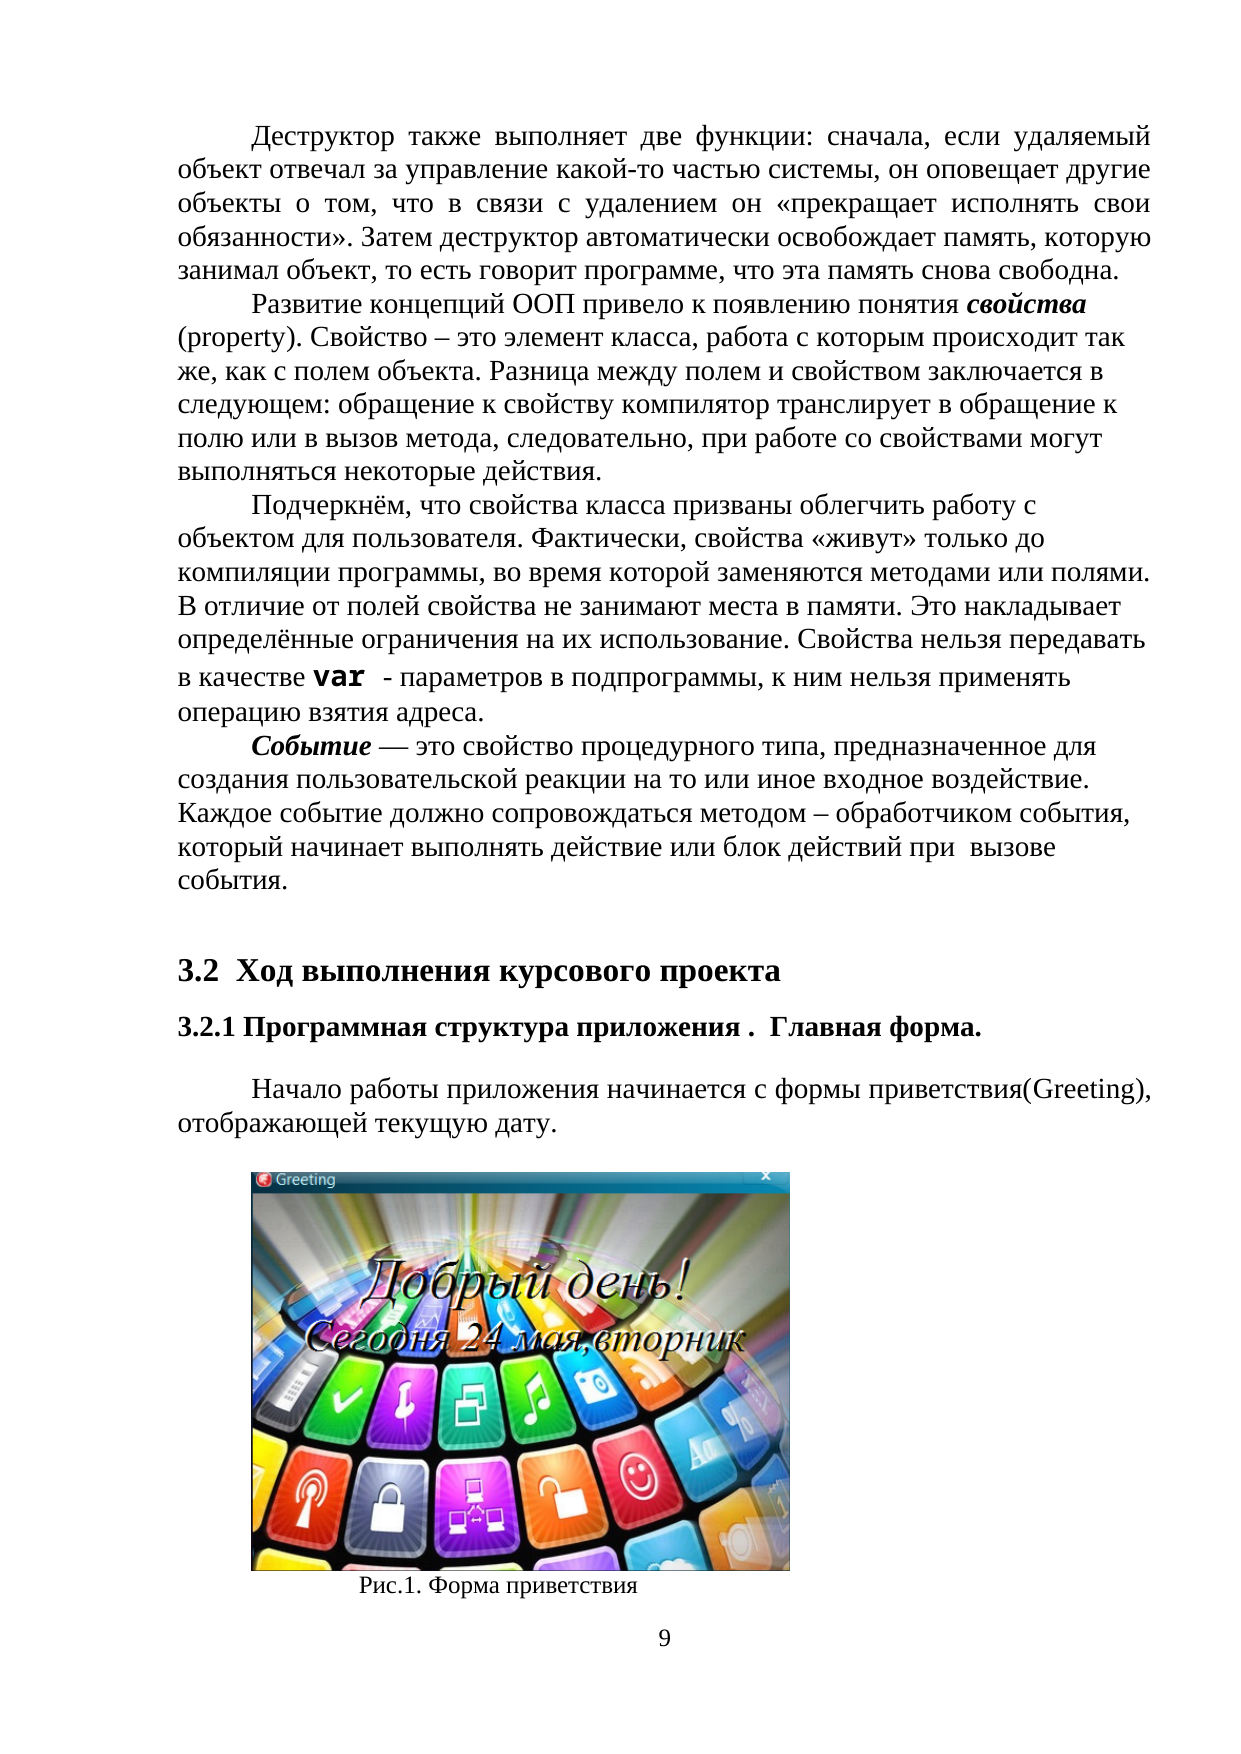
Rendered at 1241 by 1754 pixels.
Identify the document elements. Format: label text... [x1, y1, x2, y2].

subtitle 3.2.1 Программная структура приложения . Главная форма. [177, 1009, 1152, 1043]
subtitle 3.2 Ход выполнения курсового проекта [177, 950, 1152, 988]
text Рис.1. Форма приветствия [177, 1571, 1152, 1599]
text Подчеркнём, что свойства класса призваны облегчить работу с объектом для пользователя. Фактически, свойства «живут» только до компиляции программы, во время которой заменяются методами или полями. В отличие от полей свойства не занимают места в памяти. Это накладывает определённые ограничения на их использование. Свойства нельзя передавать в качестве var - параметров в подпрограммы, к ним нельзя применять операцию взятия адреса. [177, 487, 1152, 728]
text Развитие концепций ООП привело к появлению понятия свойства (property). Свойство – это элемент класса, работа с которым происходит так же, как с полем объекта. Разница между полем и свойством заключается в следующем: обращение к свойству компилятор транслирует в обращение к полю или в вызов метода, следовательно, при работе со свойствами могут выполняться некоторые действия. [177, 286, 1152, 487]
picture [251, 1172, 790, 1571]
text Начало работы приложения начинается с формы приветствия(Greeting), отображающей текущую дату. [177, 1072, 1152, 1139]
text Событие — это свойство процедурного типа, предназначенное для создания пользовательской реакции на то или иное входное воздействие. Каждое событие должно сопровождаться методом – обработчиком события, который начинает выполнять действие или блок действий при вызове события. [177, 728, 1152, 896]
list Деструктор также выполняет две функции: сначала, если удаляемый объект отвечал за управление какой-то частью системы, он оповещает другие объекты о том, что в связи с удалением он «прекращает исполнять свои обязанности». Затем деструктор автоматически освобождает память, которую занимал объект, то есть говорит программе, что эта память снова свободна. [177, 118, 1152, 286]
